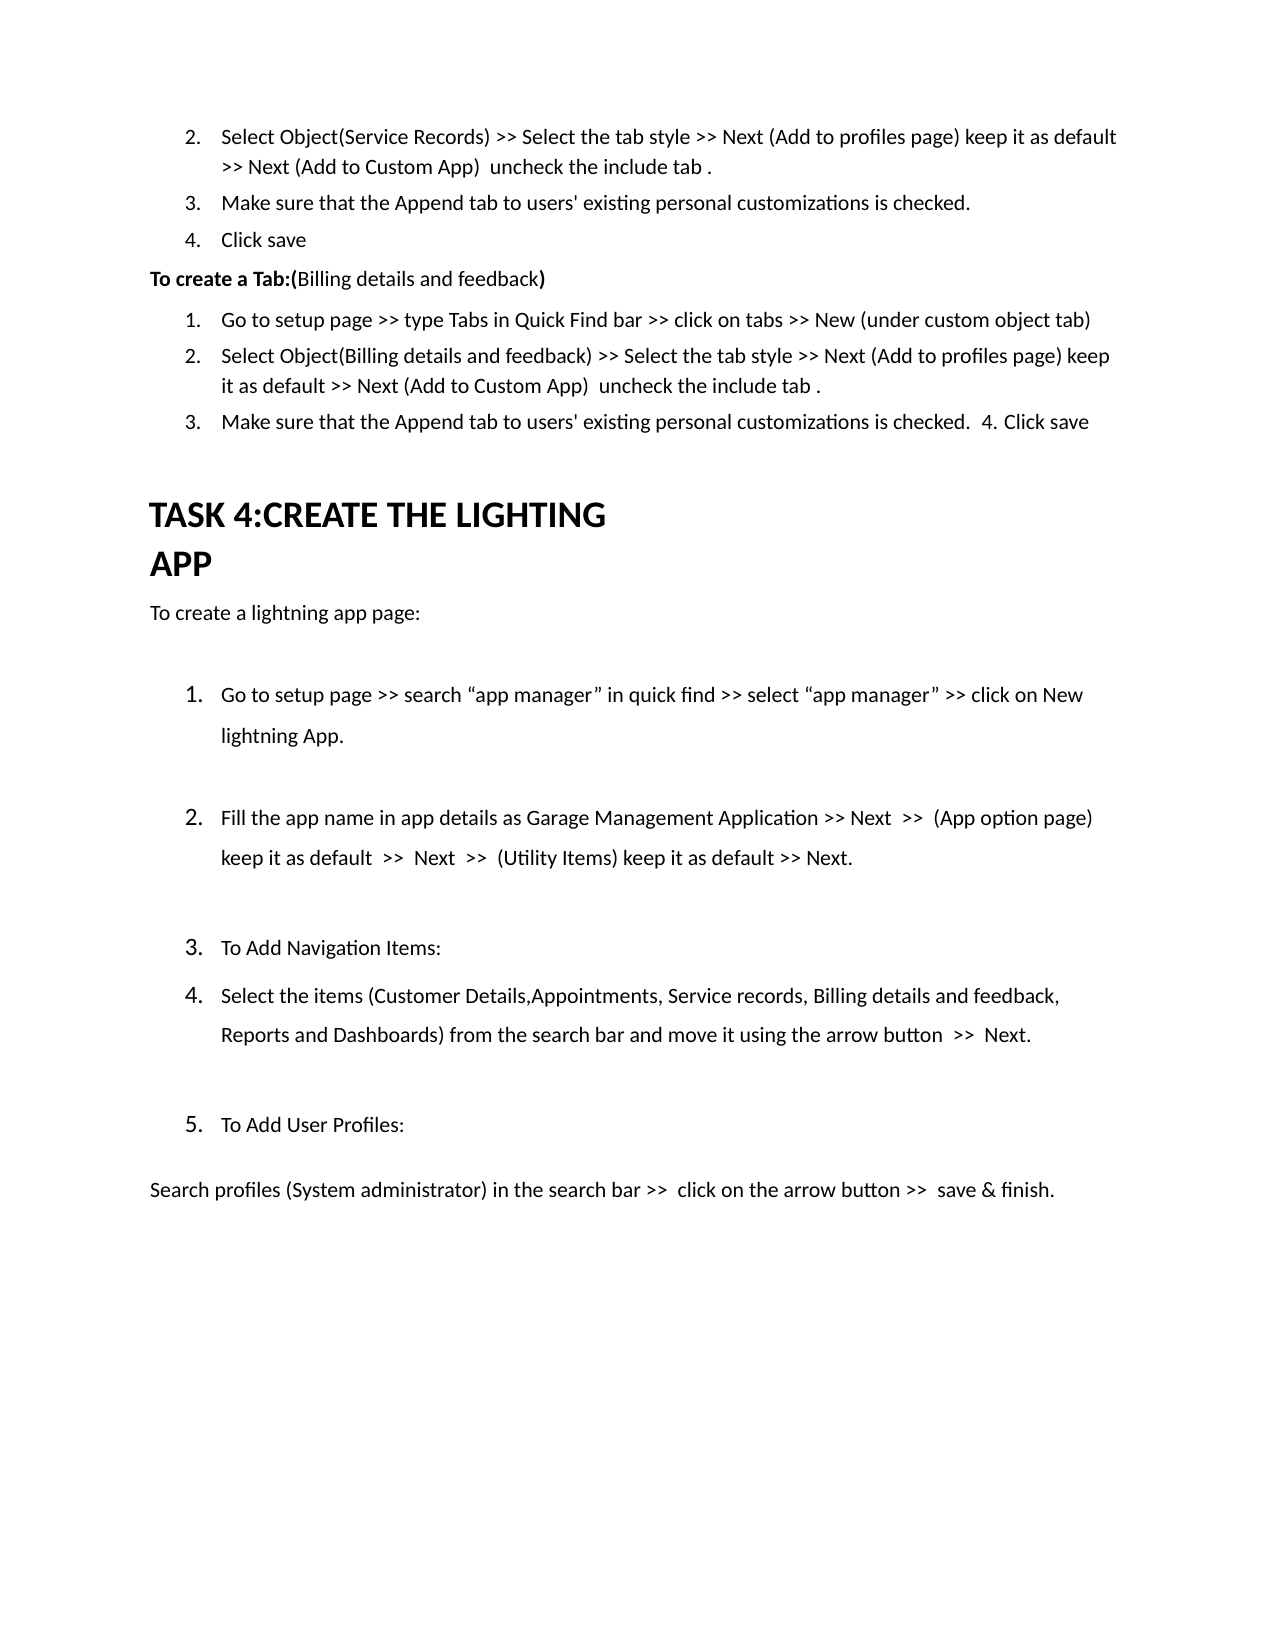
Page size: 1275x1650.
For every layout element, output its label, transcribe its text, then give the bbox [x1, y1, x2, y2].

list Make sure that the Append tab to users' existing personal customizations is checked. [184, 189, 1127, 216]
text To create a Tab:(Billing details and feedback) [150, 265, 1127, 291]
subtitle TASK 4:CREATE THE LIGHTING APP [148, 491, 663, 586]
list Select Object(Service Records) >> Select the tab style >> Next (Add to profiles page) keep it as default >> Next (Add to Custom App) uncheck the include tab . [184, 123, 1127, 179]
list Go to setup page >> search “app manager” in quick find >> select “app manager” >> click on New lightning App. [184, 678, 1127, 749]
list Select the items (Customer Details,Appointments, Service records, Billing details and feedback, Reports and Dashboards) from the search bar and move it using the arrow button >> Next. [184, 979, 1127, 1048]
list To Add User Profiles: [184, 1108, 1127, 1138]
list Select Object(Billing details and feedback) >> Select the tab style >> Next (Add to profiles page) keep it as default >> Next (Add to Custom App) uncheck the include tab . [184, 343, 1127, 398]
list Go to setup page >> type Tabs in Quick Find bar >> click on tabs >> New (under custom object tab) [184, 306, 1127, 332]
list Make sure that the Append tab to users' existing personal customizations is checked. 4. Click save [184, 408, 1127, 435]
list To Add Navigation Items: [184, 931, 1127, 962]
text To create a lightning app page: [150, 599, 1127, 626]
list Click save [184, 227, 1127, 253]
list Fill the app name in app details as Garage Management Application >> Next >> (App option page) keep it as default >> Next >> (Utility Items) keep it as default >> Next. [184, 801, 1127, 871]
text Search profiles (System administrator) in the search bar >> click on the arrow button >> save & finish. [150, 1176, 1127, 1203]
